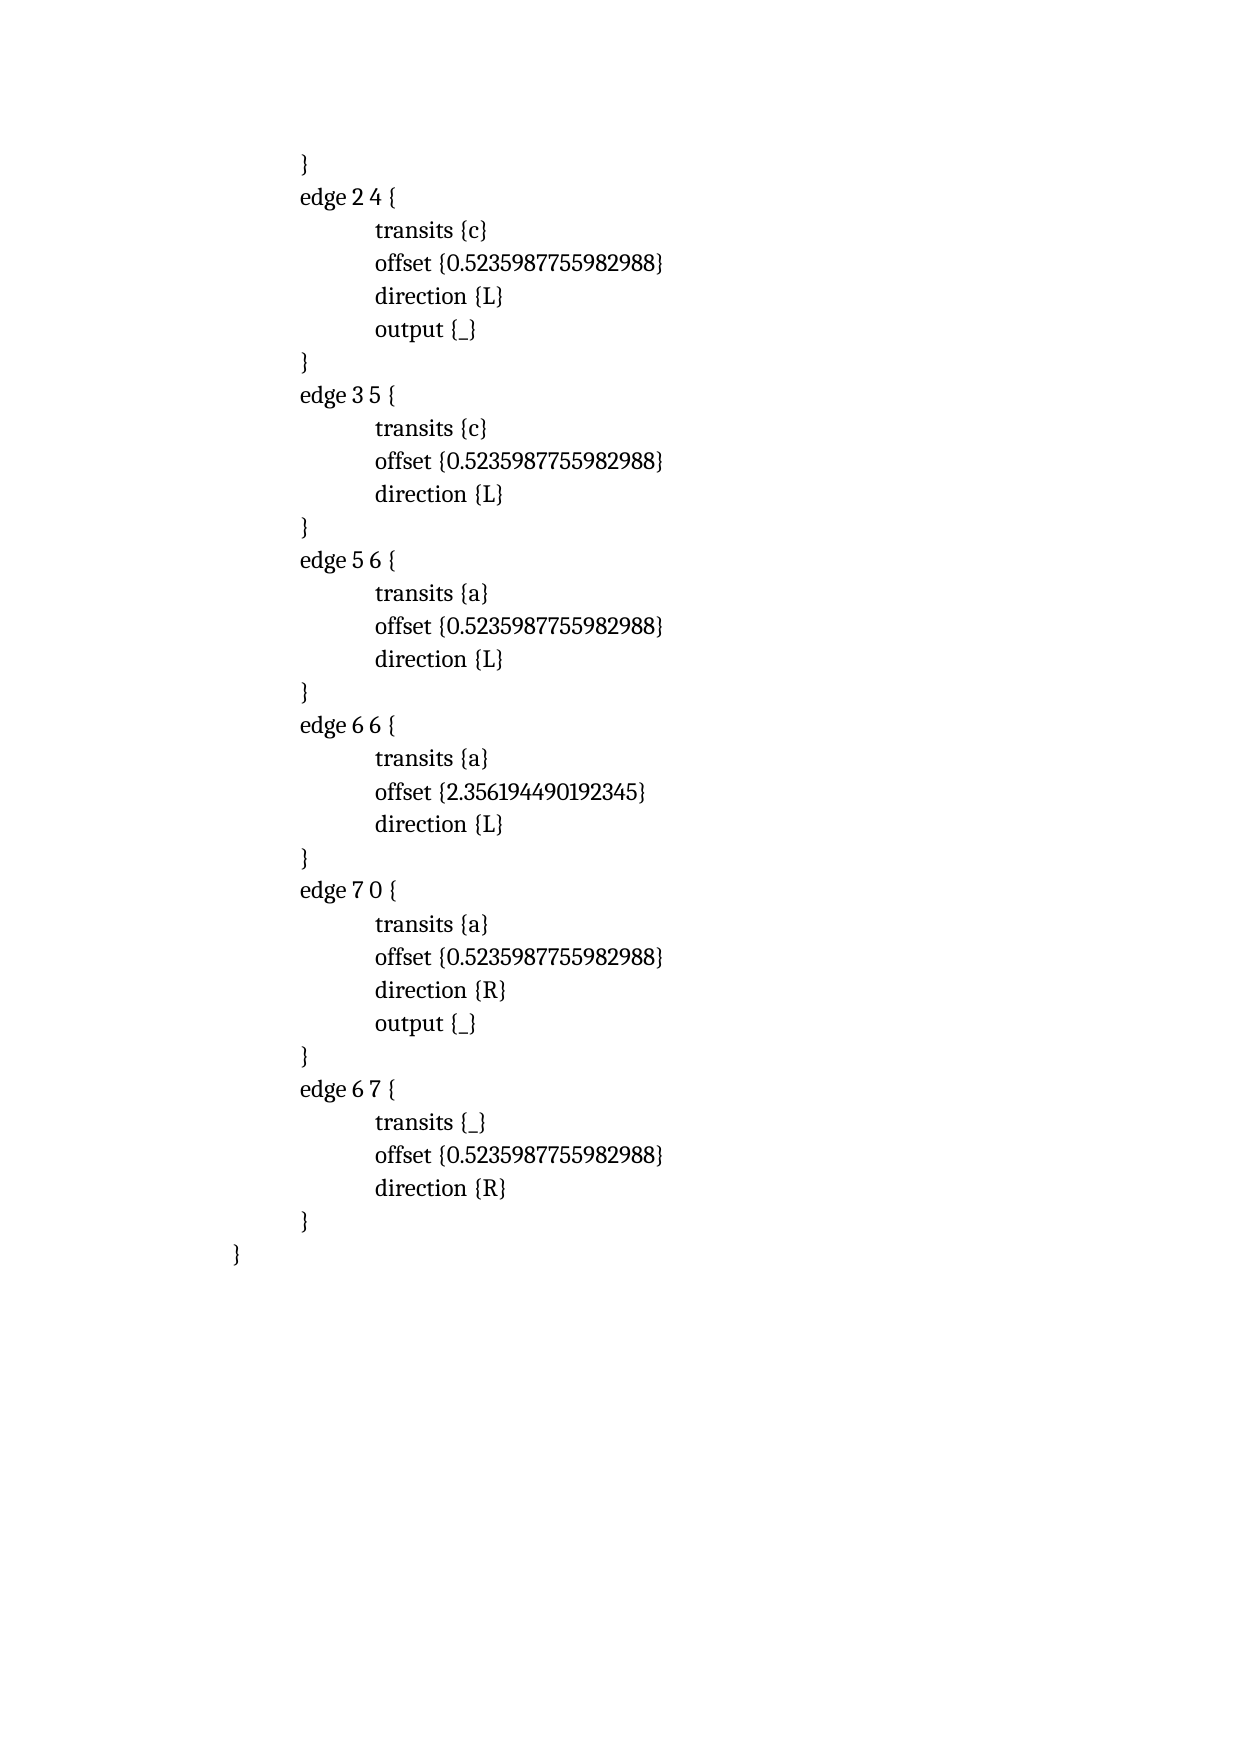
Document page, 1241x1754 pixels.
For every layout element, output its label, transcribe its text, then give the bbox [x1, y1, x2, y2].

list transits {c} [232, 414, 1090, 443]
list } [232, 150, 1090, 179]
list } [232, 843, 1090, 872]
list offset {0.5235987755982988} [232, 249, 1090, 278]
list } [232, 513, 1090, 542]
list edge 3 5 { [232, 381, 1090, 410]
list output {_} [232, 1008, 1090, 1037]
list direction {R} [232, 1174, 1090, 1202]
list offset {2.356194490192345} [232, 777, 1090, 806]
list transits {a} [232, 909, 1090, 938]
list edge 6 7 { [232, 1074, 1090, 1103]
list direction {L} [232, 282, 1090, 311]
list offset {0.5235987755982988} [232, 612, 1090, 641]
list output {_} [232, 315, 1090, 344]
list offset {0.5235987755982988} [232, 942, 1090, 971]
list direction {R} [232, 976, 1090, 1004]
list offset {0.5235987755982988} [232, 1141, 1090, 1169]
list transits {c} [232, 216, 1090, 245]
list transits {_} [232, 1108, 1090, 1136]
list transits {a} [232, 744, 1090, 773]
list direction {L} [232, 645, 1090, 674]
list } [232, 1240, 1090, 1268]
list transits {a} [232, 579, 1090, 608]
list edge 2 4 { [232, 183, 1090, 212]
list edge 7 0 { [232, 876, 1090, 905]
list direction {L} [232, 480, 1090, 509]
list } [232, 1207, 1090, 1235]
list edge 5 6 { [232, 546, 1090, 575]
list offset {0.5235987755982988} [232, 447, 1090, 476]
list direction {L} [232, 810, 1090, 839]
list } [232, 348, 1090, 377]
list } [232, 1042, 1090, 1070]
list } [232, 678, 1090, 707]
list edge 6 6 { [232, 711, 1090, 740]
